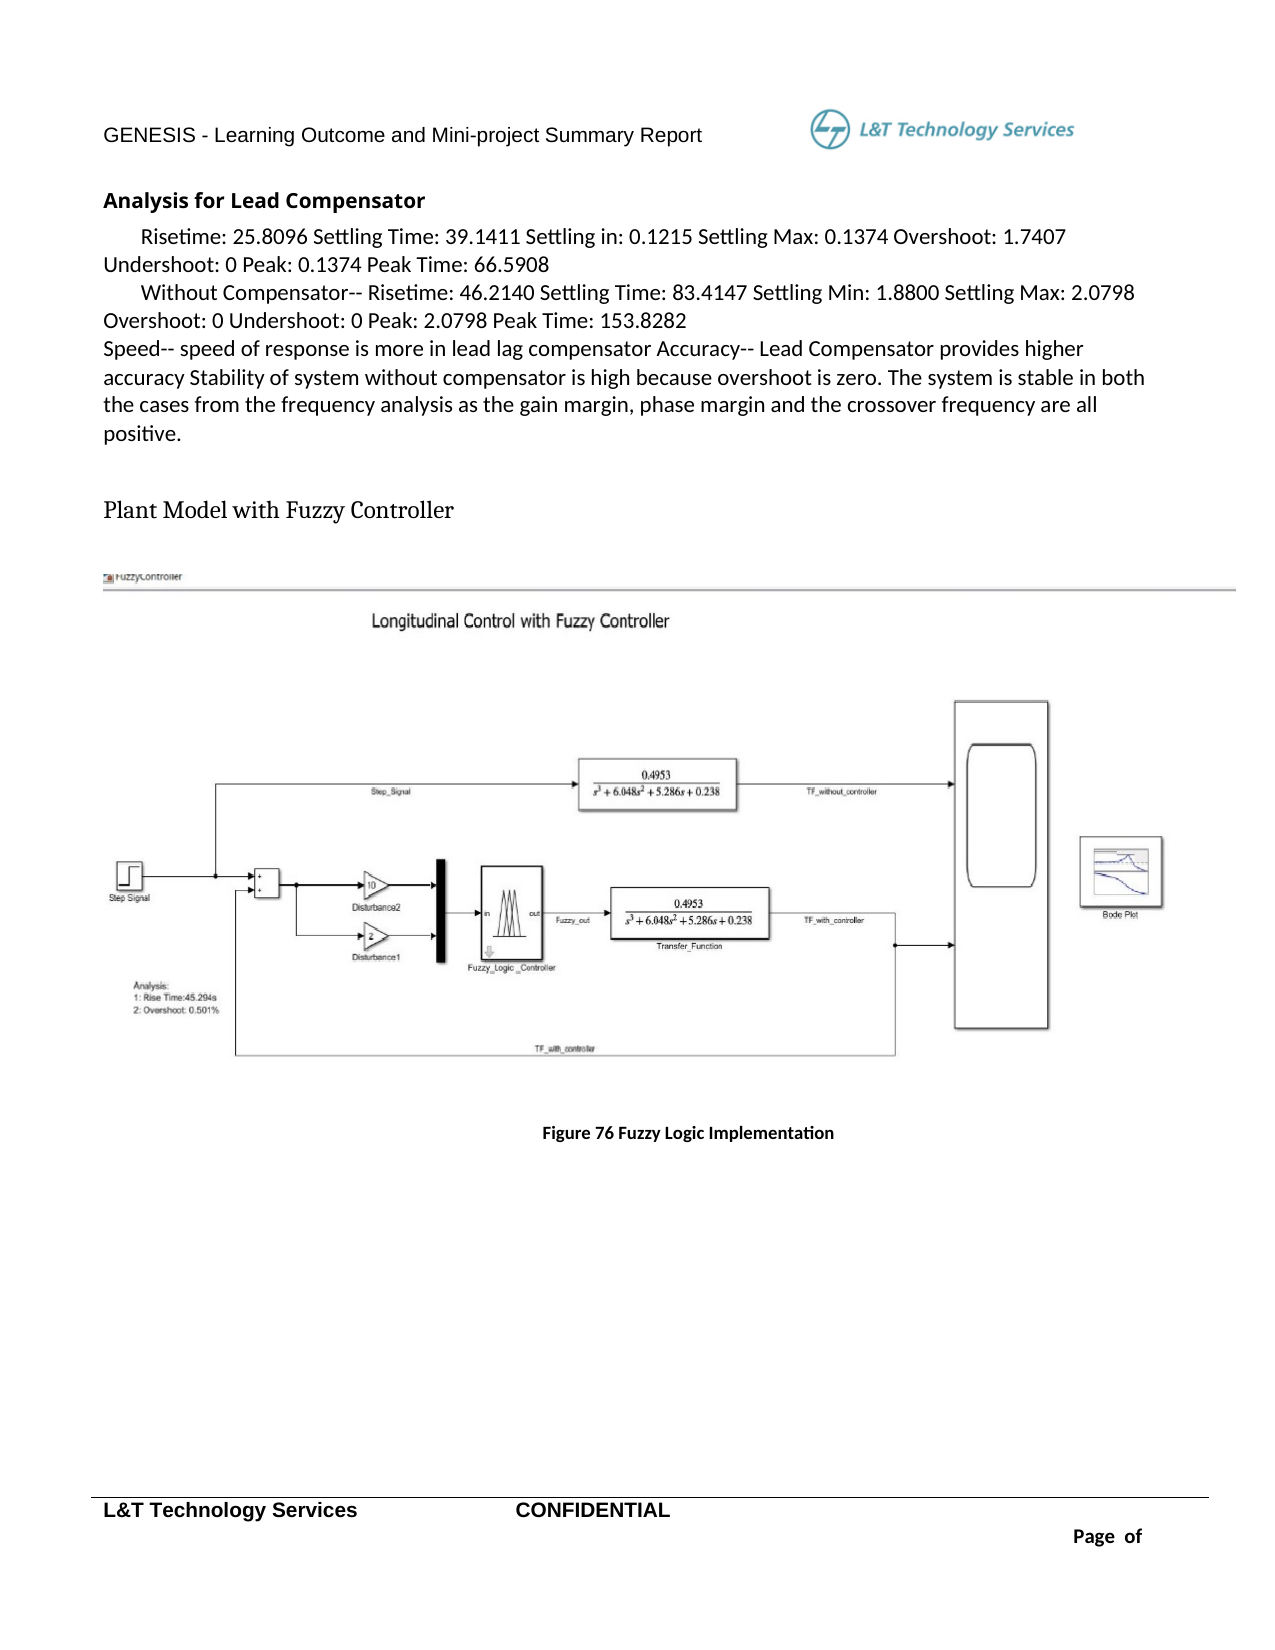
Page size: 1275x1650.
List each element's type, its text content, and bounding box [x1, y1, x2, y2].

subtitle Analysis for Lead Compensator [103, 186, 1162, 214]
text Risetime: 25.8096 Settling Time: 39.1411 Settling in: 0.1215 Settling Max: 0.1374 Overshoot: 1.7407 Undershoot: 0 Peak: 0.1374 Peak Time: 66.5908 [103, 222, 1162, 278]
picture [103, 574, 1237, 1112]
text Without Compensator-- Risetime: 46.2140 Settling Time: 83.4147 Settling Min: 1.8800 Settling Max: 2.0798 Overshoot: 0 Undershoot: 0 Peak: 2.0798 Peak Time: 153.8282 [103, 278, 1162, 334]
text Speed-- speed of response is more in lead lag compensator Accuracy-- Lead Compensator provides higher accuracy Stability of system without compensator is high because overshoot is zero. The system is stable in both the cases from the frequency analysis as the gain margin, phase margin and the crossover frequency are all positive. [103, 334, 1162, 447]
picture [808, 98, 1075, 162]
subtitle Plant Model with Fuzzy Controller [103, 496, 1162, 524]
